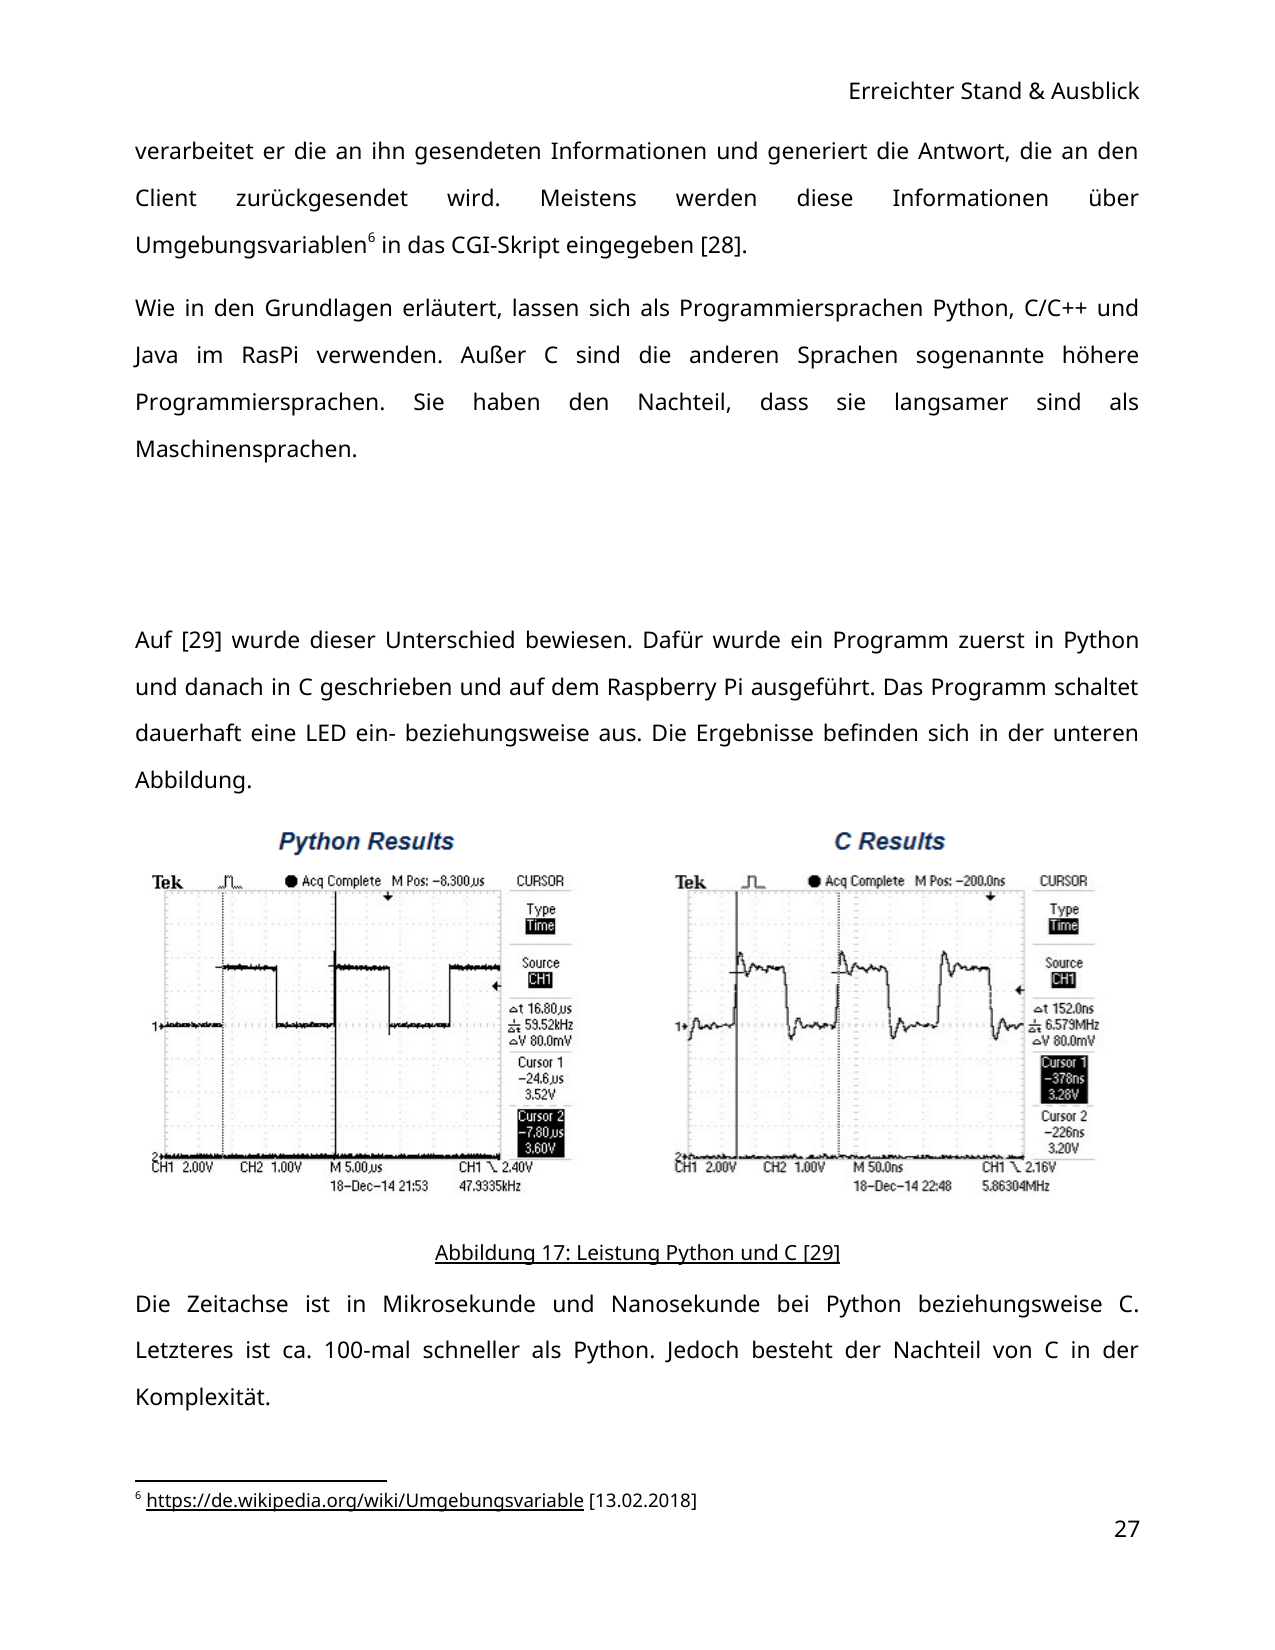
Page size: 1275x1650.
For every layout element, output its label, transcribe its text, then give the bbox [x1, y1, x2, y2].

text Abbildung 17: Leistung Python und C [135, 1238, 1140, 1267]
text Auf wurde dieser Unterschied bewiesen. Dafür wurde ein Programm zuerst in Python und danach in C geschrieben und auf dem Raspberry Pi ausgeführt. Das Programm schaltet dauerhaft eine LED ein- beziehungsweise aus. Die Ergebnisse befinden sich in der unteren Abbildung. [135, 623, 1140, 795]
text Die Zeitachse ist in Mikrosekunde und Nanosekunde bei Python beziehungsweise C. Letzteres ist ca. 100-mal schneller als Python. Jedoch besteht der Nachteil von C in der Komplexität. [135, 1288, 1140, 1413]
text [135, 135, 1140, 260]
text Wie in den Grundlagen erläutert, lassen sich als Programmiersprachen Python, C/C++ und Java im RasPi verwenden. Außer C sind die anderen Sprachen sogenannte höhere Programmiersprachen. Sie haben den Nachteil, dass sie langsamer sind als Maschinensprachen. [135, 292, 1140, 464]
picture [135, 827, 1134, 1206]
